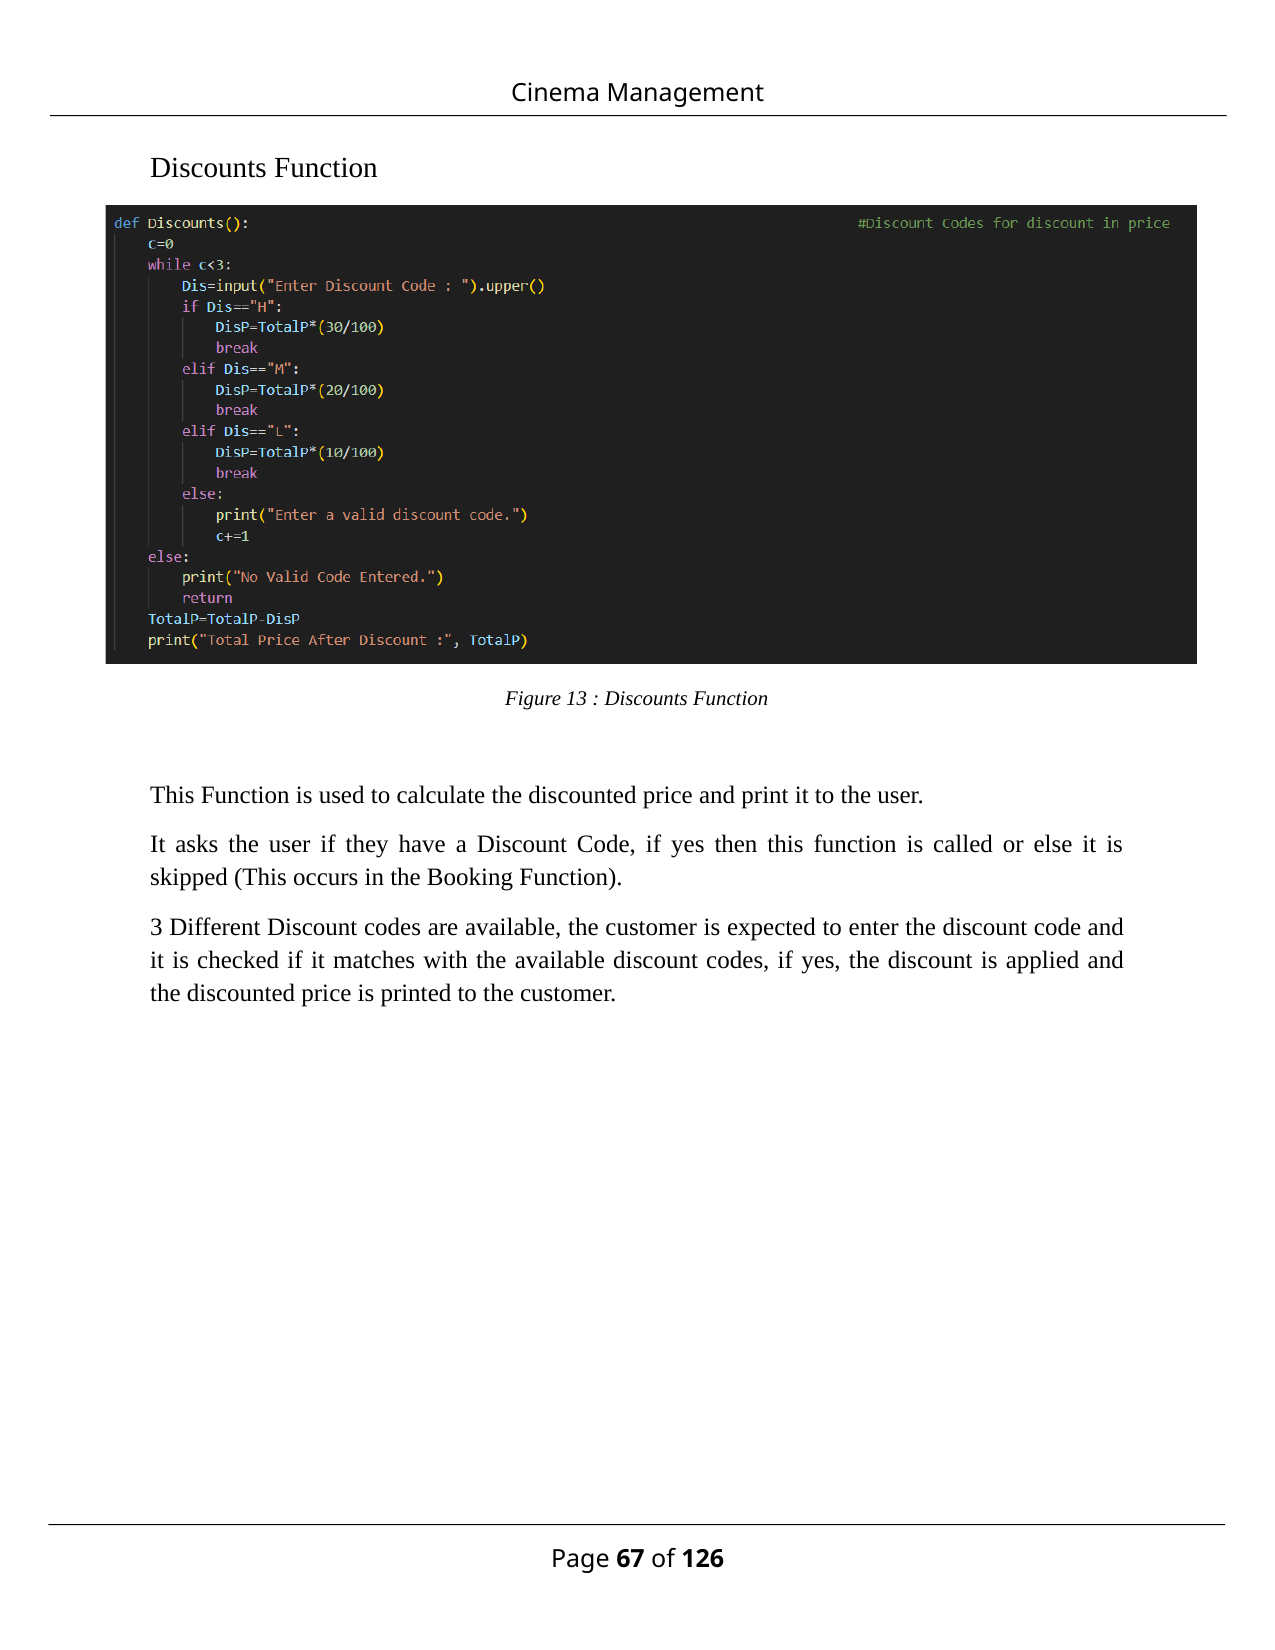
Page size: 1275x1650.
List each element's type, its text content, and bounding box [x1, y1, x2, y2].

text It asks the user if they have a Discount Code, if yes then this function is called or else it is skipped (This occurs in the Booking Function). [150, 829, 1125, 891]
text Discounts Function [150, 150, 1125, 183]
text 3 Different Discount codes are available, the customer is expected to enter the discount code and it is checked if it matches with the available discount codes, if yes, the discount is applied and the discounted price is printed to the customer. [150, 912, 1125, 1007]
picture [105, 205, 1197, 664]
text Figure 13 : Discounts Function [150, 686, 1125, 710]
text This Function is used to calculate the discounted price and print it to the user. [150, 780, 1125, 808]
